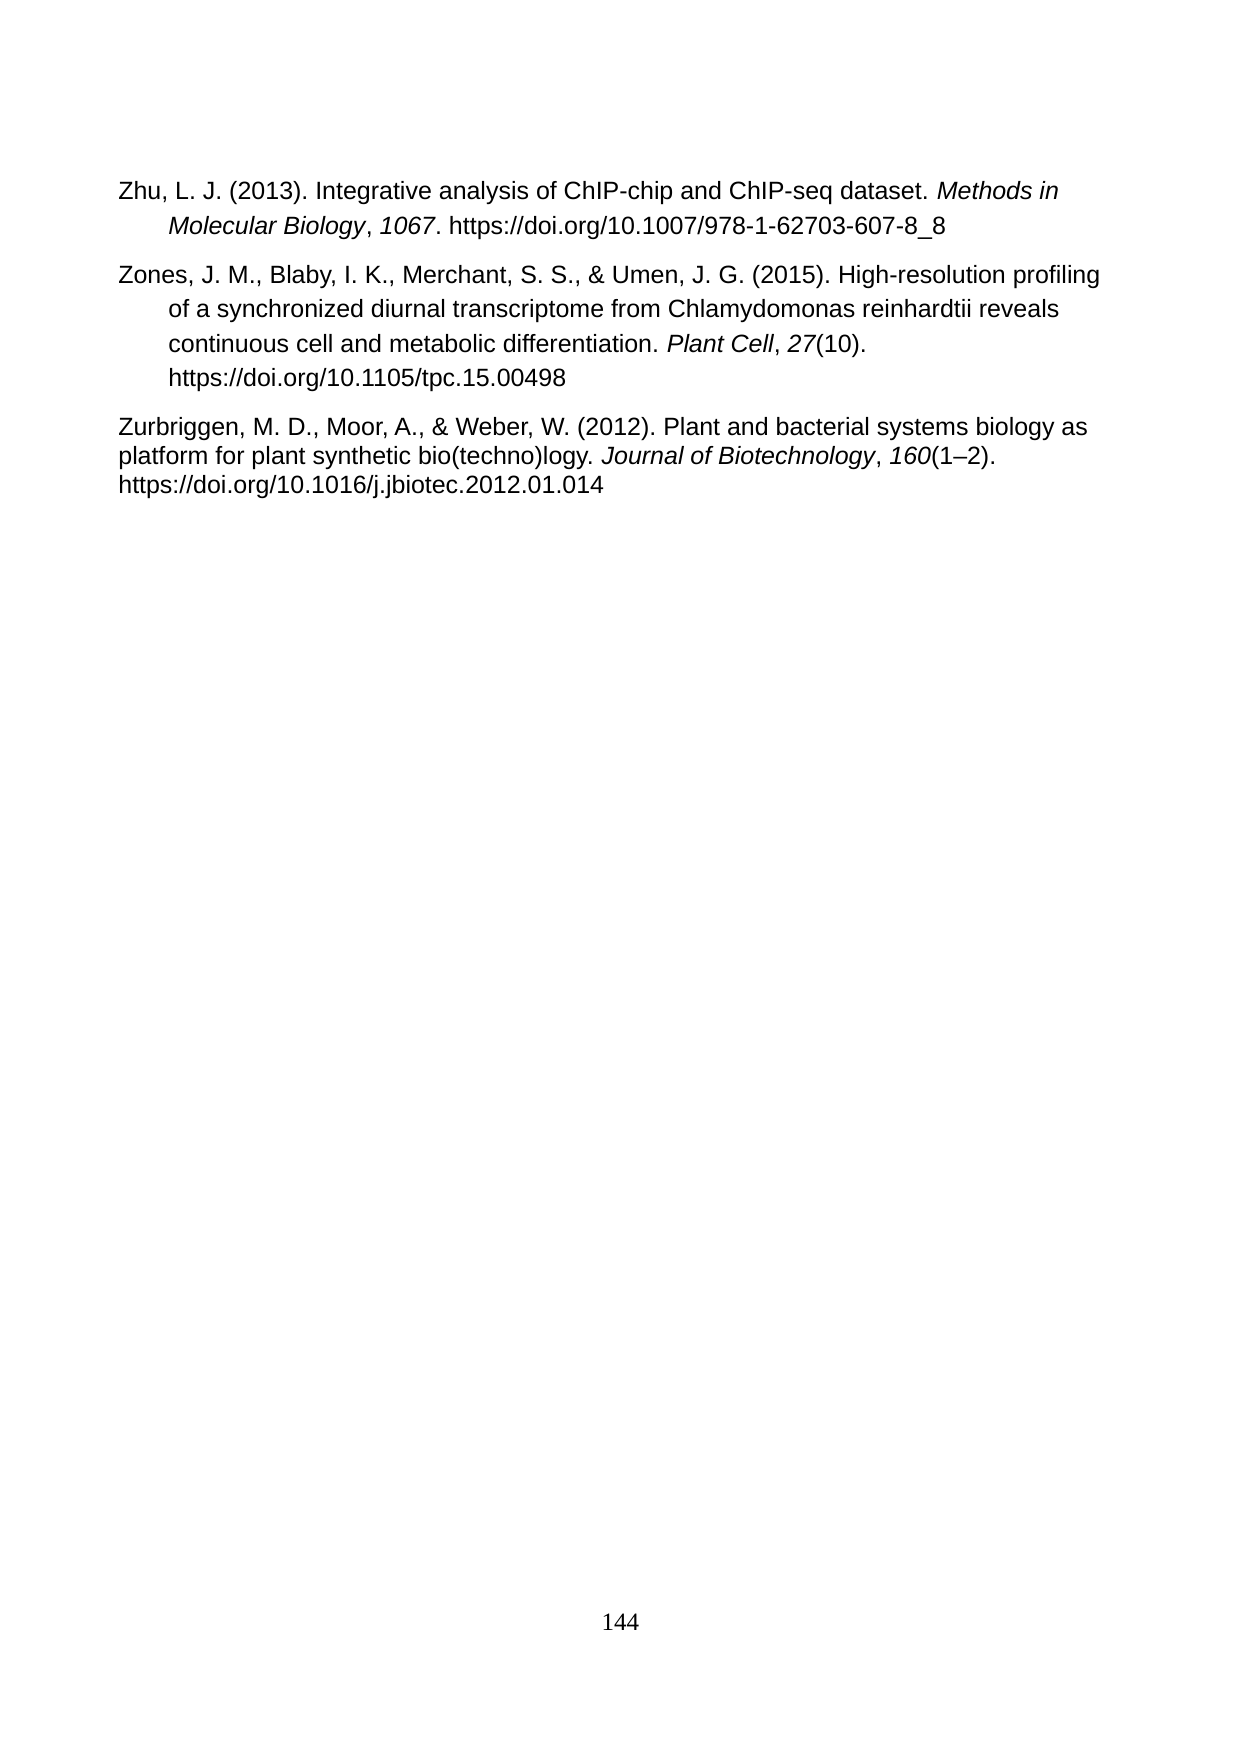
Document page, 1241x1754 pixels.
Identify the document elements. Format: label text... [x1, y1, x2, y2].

text Zones, J. M., Blaby, I. K., Merchant, S. S., & Umen, J. G. (2015). High-resolution profiling of a synchronized diurnal transcriptome from Chlamydomonas reinhardtii reveals continuous cell and metabolic differentiation. Plant Cell, 27(10). https://doi.org/10.1105/tpc.15.00498 [118, 260, 1122, 392]
text Zhu, L. J. (2013). Integrative analysis of ChIP-chip and ChIP-seq dataset. Methods in Molecular Biology, 1067. https://doi.org/10.1007/978-1-62703-607-8_8 [118, 176, 1122, 239]
text Zurbriggen, M. D., Moor, A., & Weber, W. (2012). Plant and bacterial systems biology as platform for plant synthetic bio(techno)logy. Journal of Biotechnology, 160(1–2). https://doi.org/10.1016/j.jbiotec.2012.01.014 [118, 412, 1122, 499]
